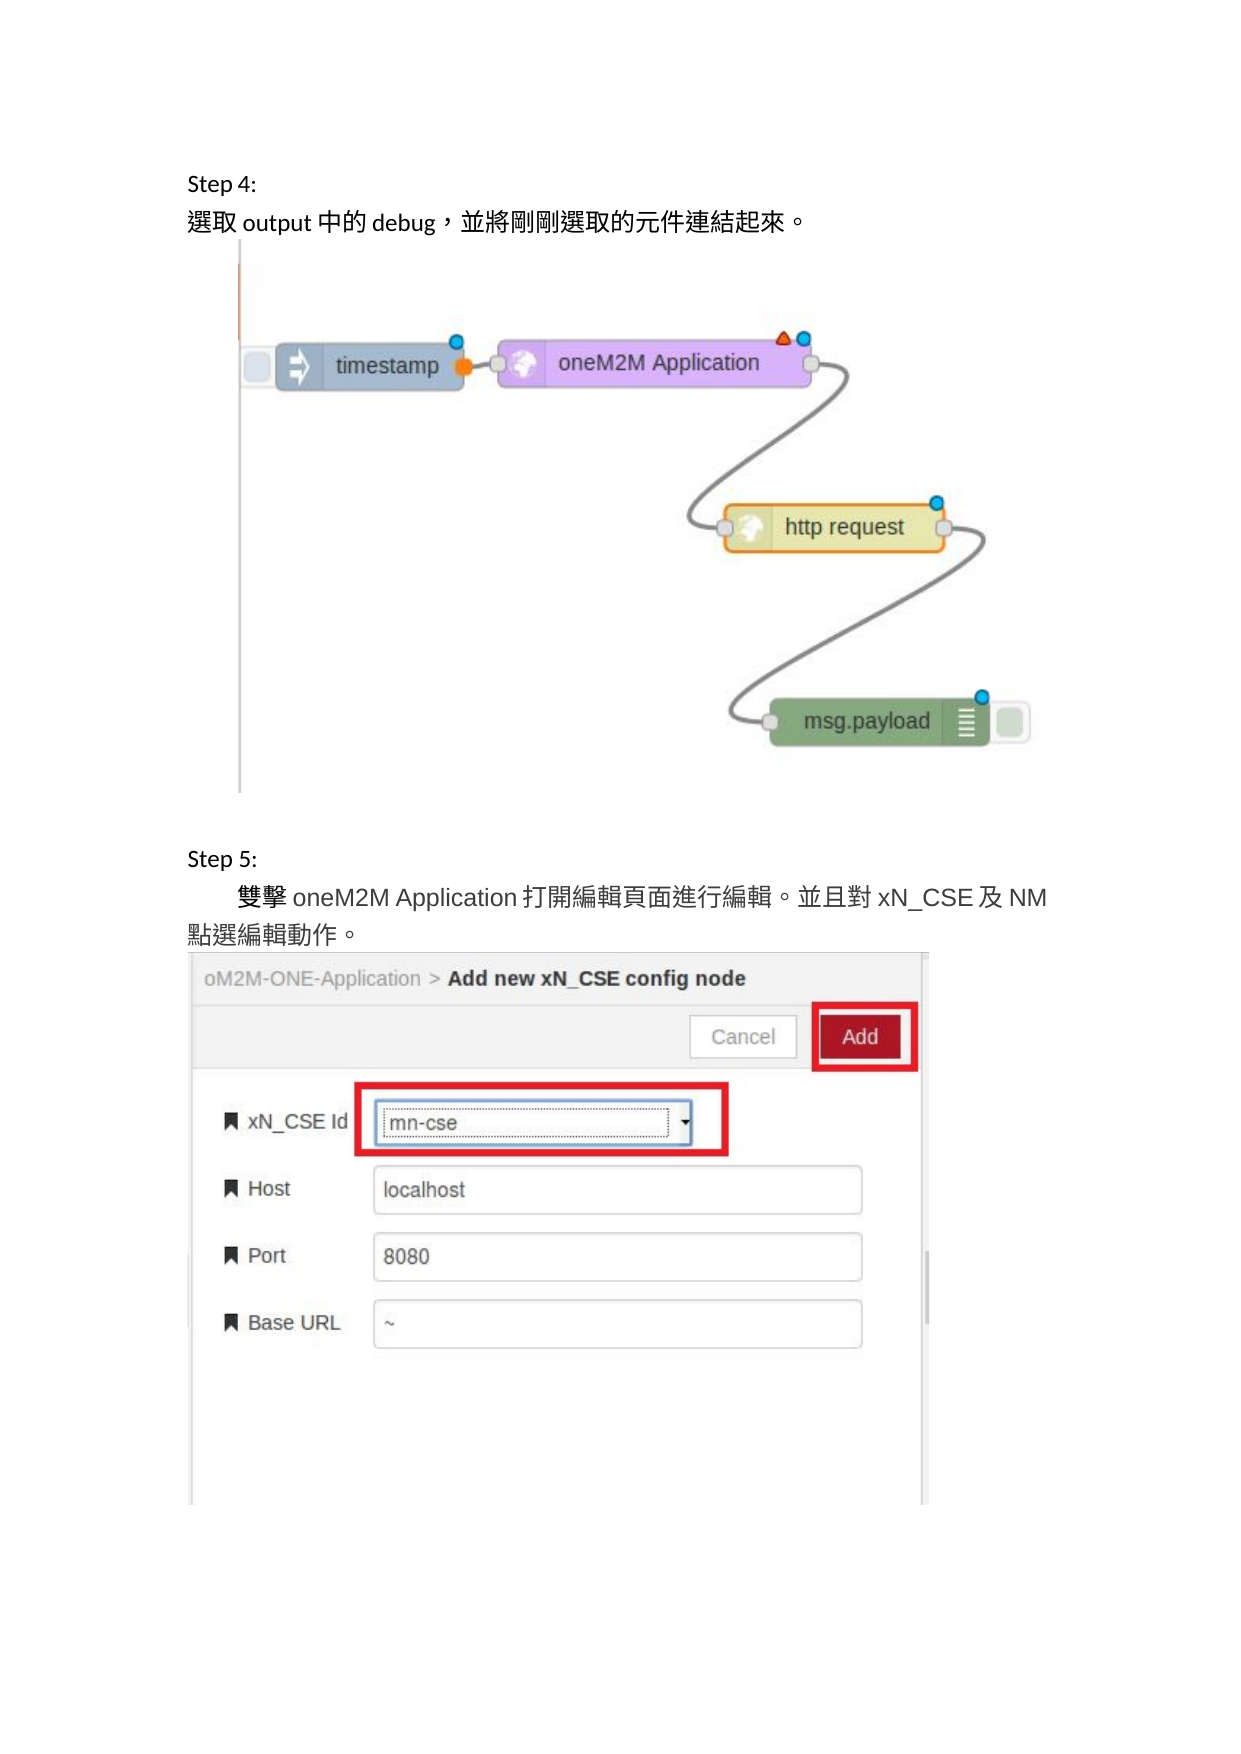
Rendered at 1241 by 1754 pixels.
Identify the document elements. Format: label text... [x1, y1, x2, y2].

text 選取output中的debug，並將剛剛選取的元件連結起來。 [187, 202, 1053, 239]
text 雙擊oneM2M Application打開編輯頁面進行編輯。並且對xN_CSE及NM點選編輯動作。 [187, 877, 1053, 952]
text Step 5: [187, 839, 1053, 877]
text Step 4: [187, 164, 1053, 202]
picture [187, 952, 930, 1505]
picture [238, 239, 1053, 793]
